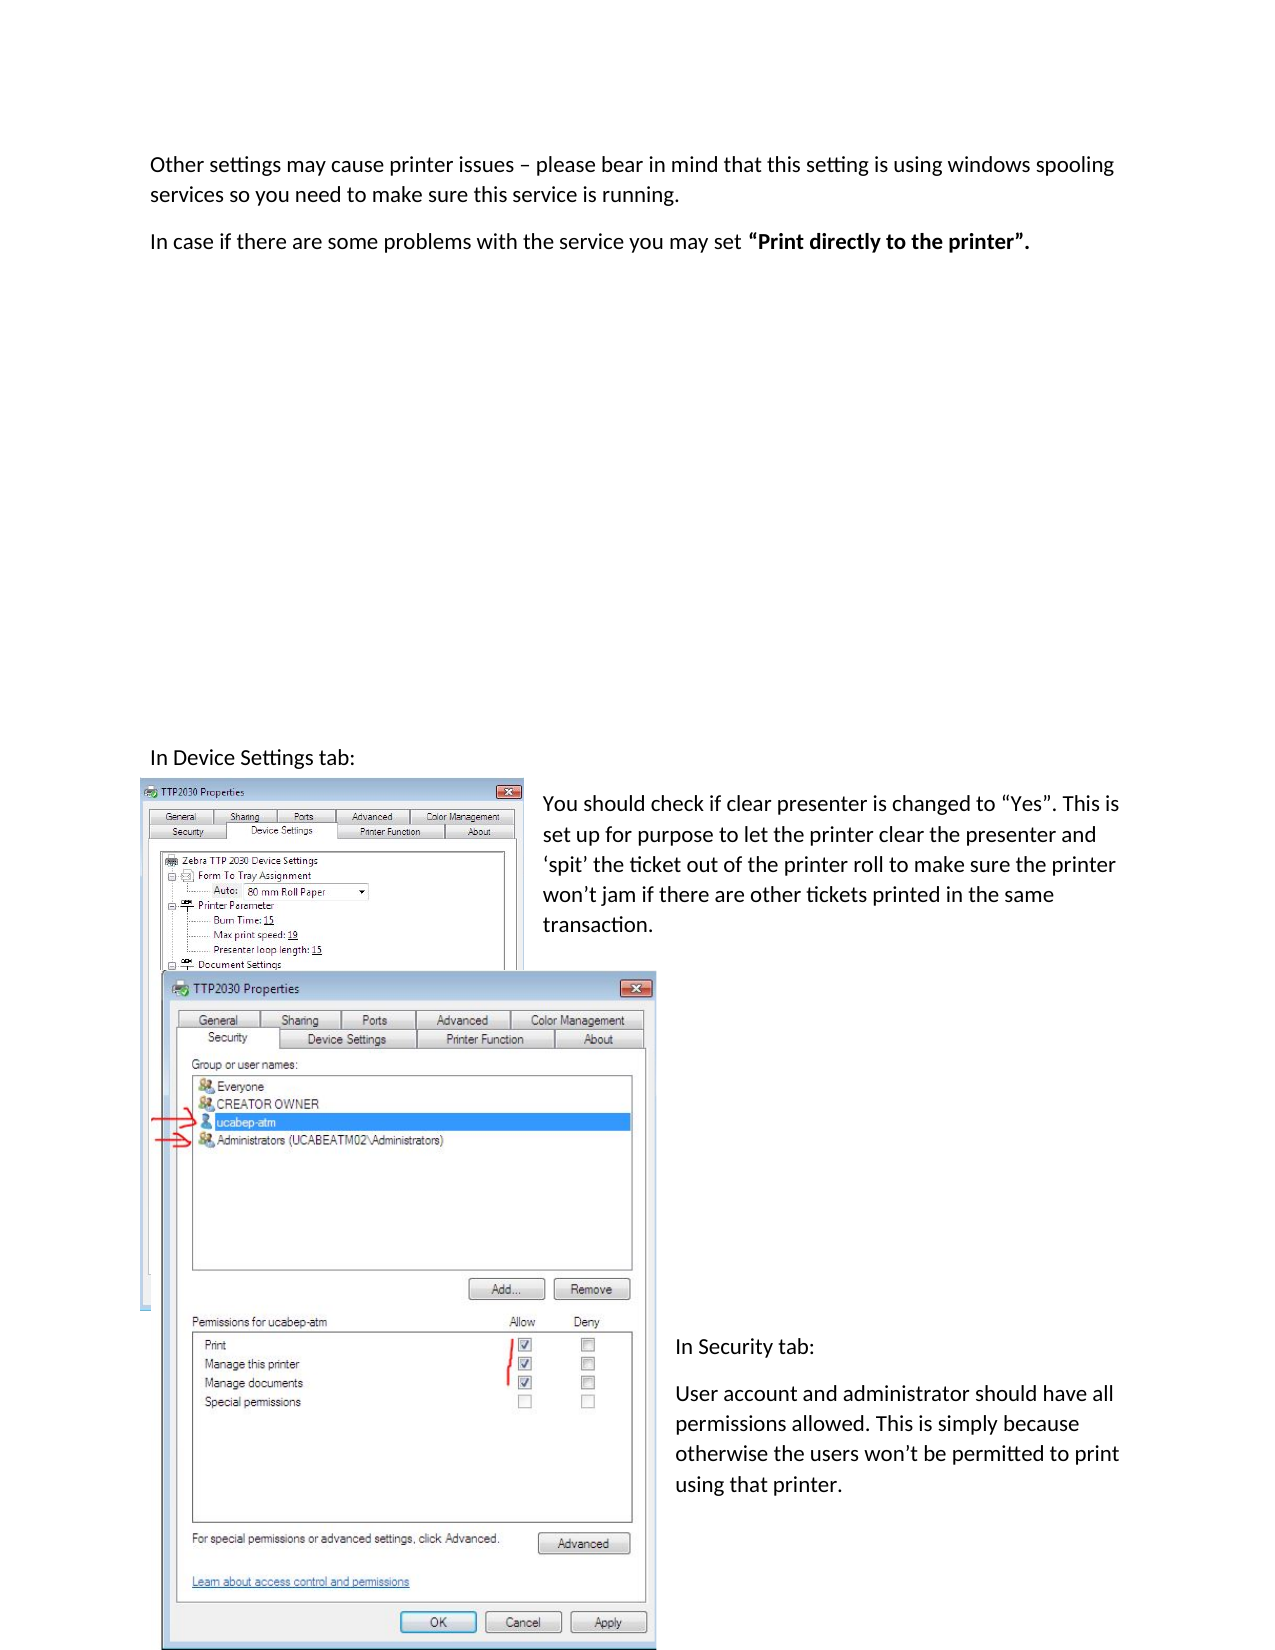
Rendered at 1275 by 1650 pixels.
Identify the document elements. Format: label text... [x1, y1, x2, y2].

text User account and administrator should have all permissions allowed. This is simply because otherwise the users won’t be permitted to print using that printer. [656, 1379, 1125, 1498]
text In Security tab: [656, 1332, 1125, 1360]
text Other settings may cause printer issues – please bear in mind that this setting is using windows spooling services so you need to make sure this service is running. [150, 150, 1125, 208]
picture [139, 777, 656, 1648]
text You should check if clear presenter is changed to “Yes”. This is set up for purpose to let the printer clear the presenter and ‘spit’ the ticket out of the printer roll to make sure the printer won’t jam if there are other tickets printed in the same transaction. [524, 789, 1125, 938]
text In Device Settings tab: [150, 743, 1125, 771]
text In case if there are some problems with the service you may set “Print directly to the printer”. [150, 227, 1125, 255]
